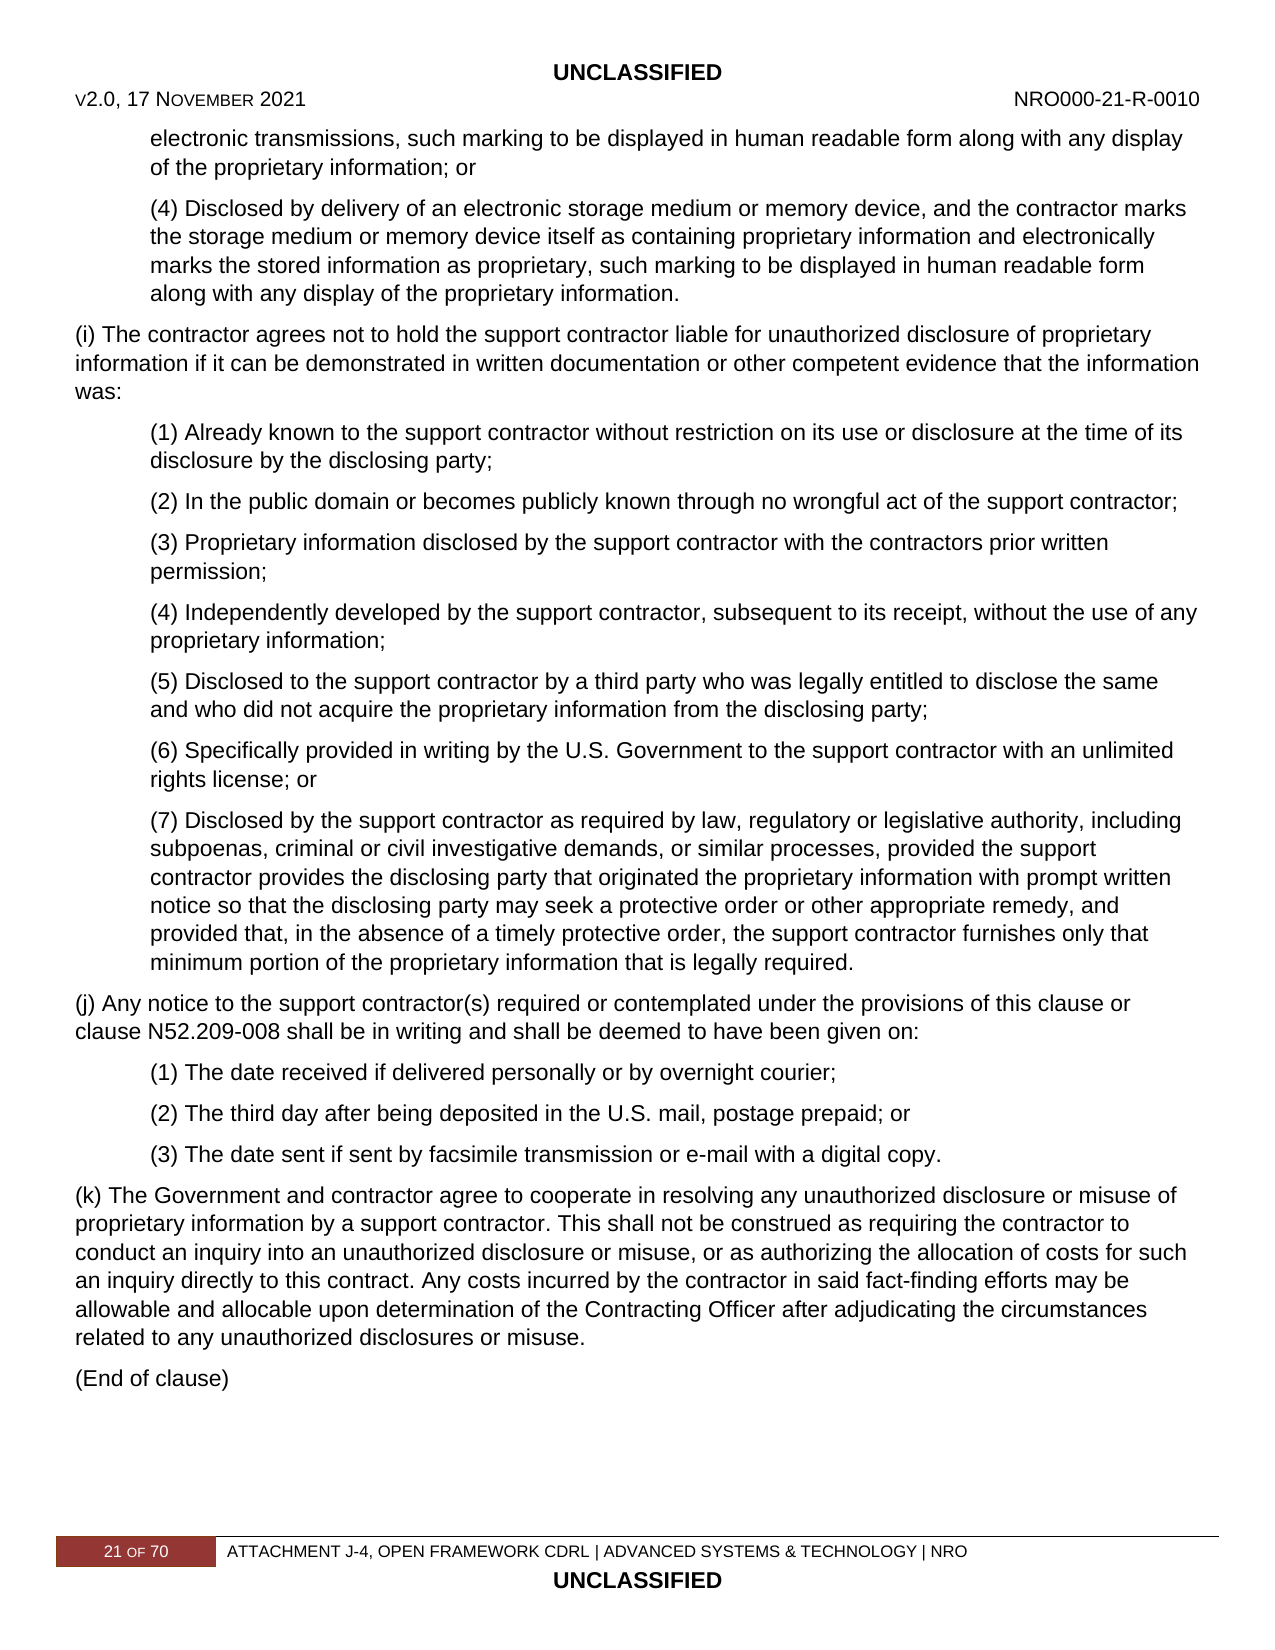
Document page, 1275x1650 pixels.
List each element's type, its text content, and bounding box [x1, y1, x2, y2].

text (End of clause) [75, 1365, 1200, 1391]
text (6) Specifically provided in writing by the U.S. Government to the support contractor with an unlimited rights license; or [150, 737, 1200, 792]
text (1) Already known to the support contractor without restriction on its use or disclosure at the time of its disclosure by the disclosing party; [150, 419, 1200, 474]
text (5) Disclosed to the support contractor by a third party who was legally entitled to disclose the same and who did not acquire the proprietary information from the disclosing party; [150, 668, 1200, 723]
text (4) Disclosed by delivery of an electronic storage medium or memory device, and the contractor marks the storage medium or memory device itself as containing proprietary information and electronically marks the stored information as proprietary, such marking to be displayed in human readable form along with any display of the proprietary information. [150, 195, 1200, 306]
text (2) The third day after being deposited in the U.S. mail, postage prepaid; or [150, 1100, 1200, 1126]
text (1) The date received if delivered personally or by overnight courier; [150, 1059, 1200, 1086]
text (3) The date sent if sent by facsimile transmission or e-mail with a digital copy. [150, 1141, 1200, 1167]
text (2) In the public domain or becomes publicly known through no wrongful act of the support contractor; [150, 488, 1200, 514]
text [150, 125, 1200, 180]
text (i) The contractor agrees not to hold the support contractor liable for unauthorized disclosure of proprietary information if it can be demonstrated in written documentation or other competent evidence that the information was: [75, 321, 1200, 404]
text (4) Independently developed by the support contractor, subsequent to its receipt, without the use of any proprietary information; [150, 598, 1200, 653]
text (k) The Government and contractor agree to cooperate in resolving any unauthorized disclosure or misuse of proprietary information by a support contractor. This shall not be construed as requiring the contractor to conduct an inquiry into an unauthorized disclosure or misuse, or as authorizing the allocation of costs for such an inquiry directly to this contract. Any costs incurred by the contractor in said fact-finding efforts may be allowable and allocable upon determination of the Contracting Officer after adjudicating the circumstances related to any unauthorized disclosures or misuse. [75, 1182, 1200, 1351]
text (7) Disclosed by the support contractor as required by law, regulatory or legislative authority, including subpoenas, criminal or civil investigative demands, or similar processes, provided the support contractor provides the disclosing party that originated the proprietary information with prompt written notice so that the disclosing party may seek a protective order or other appropriate remedy, and provided that, in the absence of a timely protective order, the support contractor furnishes only that minimum portion of the proprietary information that is legally required. [150, 807, 1200, 975]
text (3) Proprietary information disclosed by the support contractor with the contractors prior written permission; [150, 529, 1200, 584]
text (j) Any notice to the support contractor(s) required or contemplated under the provisions of this clause or clause N52.209-008 shall be in writing and shall be deemed to have been given on: [75, 990, 1200, 1044]
